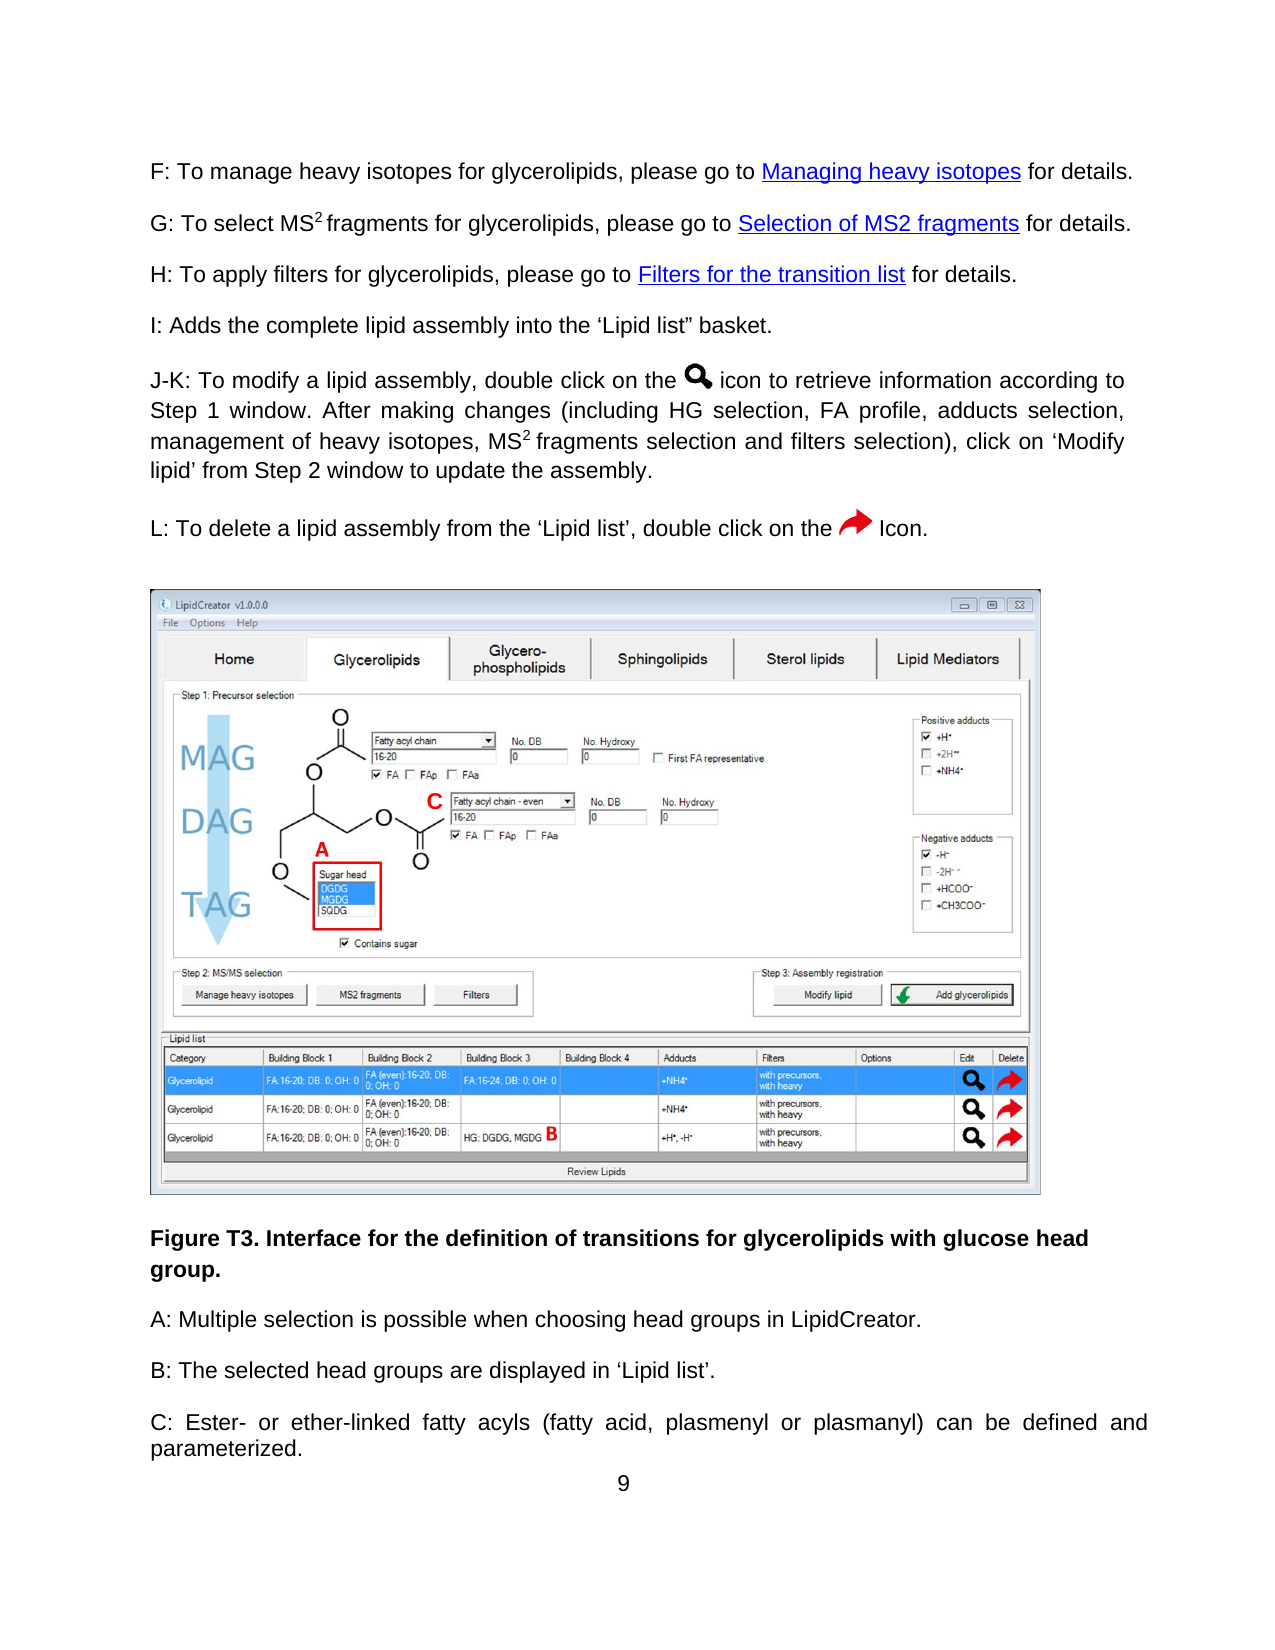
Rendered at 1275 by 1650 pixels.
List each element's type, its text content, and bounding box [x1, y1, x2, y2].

text F: To manage heavy isotopes for glycerolipids, please go to Managing heavy isotopes for details. [150, 158, 1150, 184]
picture [684, 363, 713, 389]
text I: Adds the complete lipid assembly into the ‘Lipid list” basket. [150, 312, 1150, 338]
picture [150, 589, 1041, 1195]
picture [839, 508, 873, 536]
text L: To delete a lipid assembly from the ‘Lipid list’, double click on the Icon. [150, 509, 1150, 541]
text J-K: To modify a lipid assembly, double click on the icon to retrieve information according to Step 1 window. After making changes (including HG selection, FA profile, adducts selection, management of heavy isotopes, MS2 fragments selection and filters selection), click on ‘Modify lipid’ from Step 2 window to update the assembly. [150, 363, 1125, 484]
text C: Ester- or ether-linked fatty acyls (fatty acid, plasmenyl or plasmanyl) can be defined and parameterized. [150, 1408, 1150, 1461]
text H: To apply filters for glycerolipids, please go to Filters for the transition list for details. [150, 261, 1150, 287]
text A: Multiple selection is possible when choosing head groups in LipidCreator. B: The selected head groups are displayed in ‘Lipid list’. [150, 1306, 924, 1384]
text G: To select MS2 fragments for glycerolipids, please go to Selection of MS2 fragments for details. [150, 209, 1150, 236]
subtitle Figure T3. Interface for the definition of transitions for glycerolipids with glucose head group. [150, 1225, 1150, 1282]
